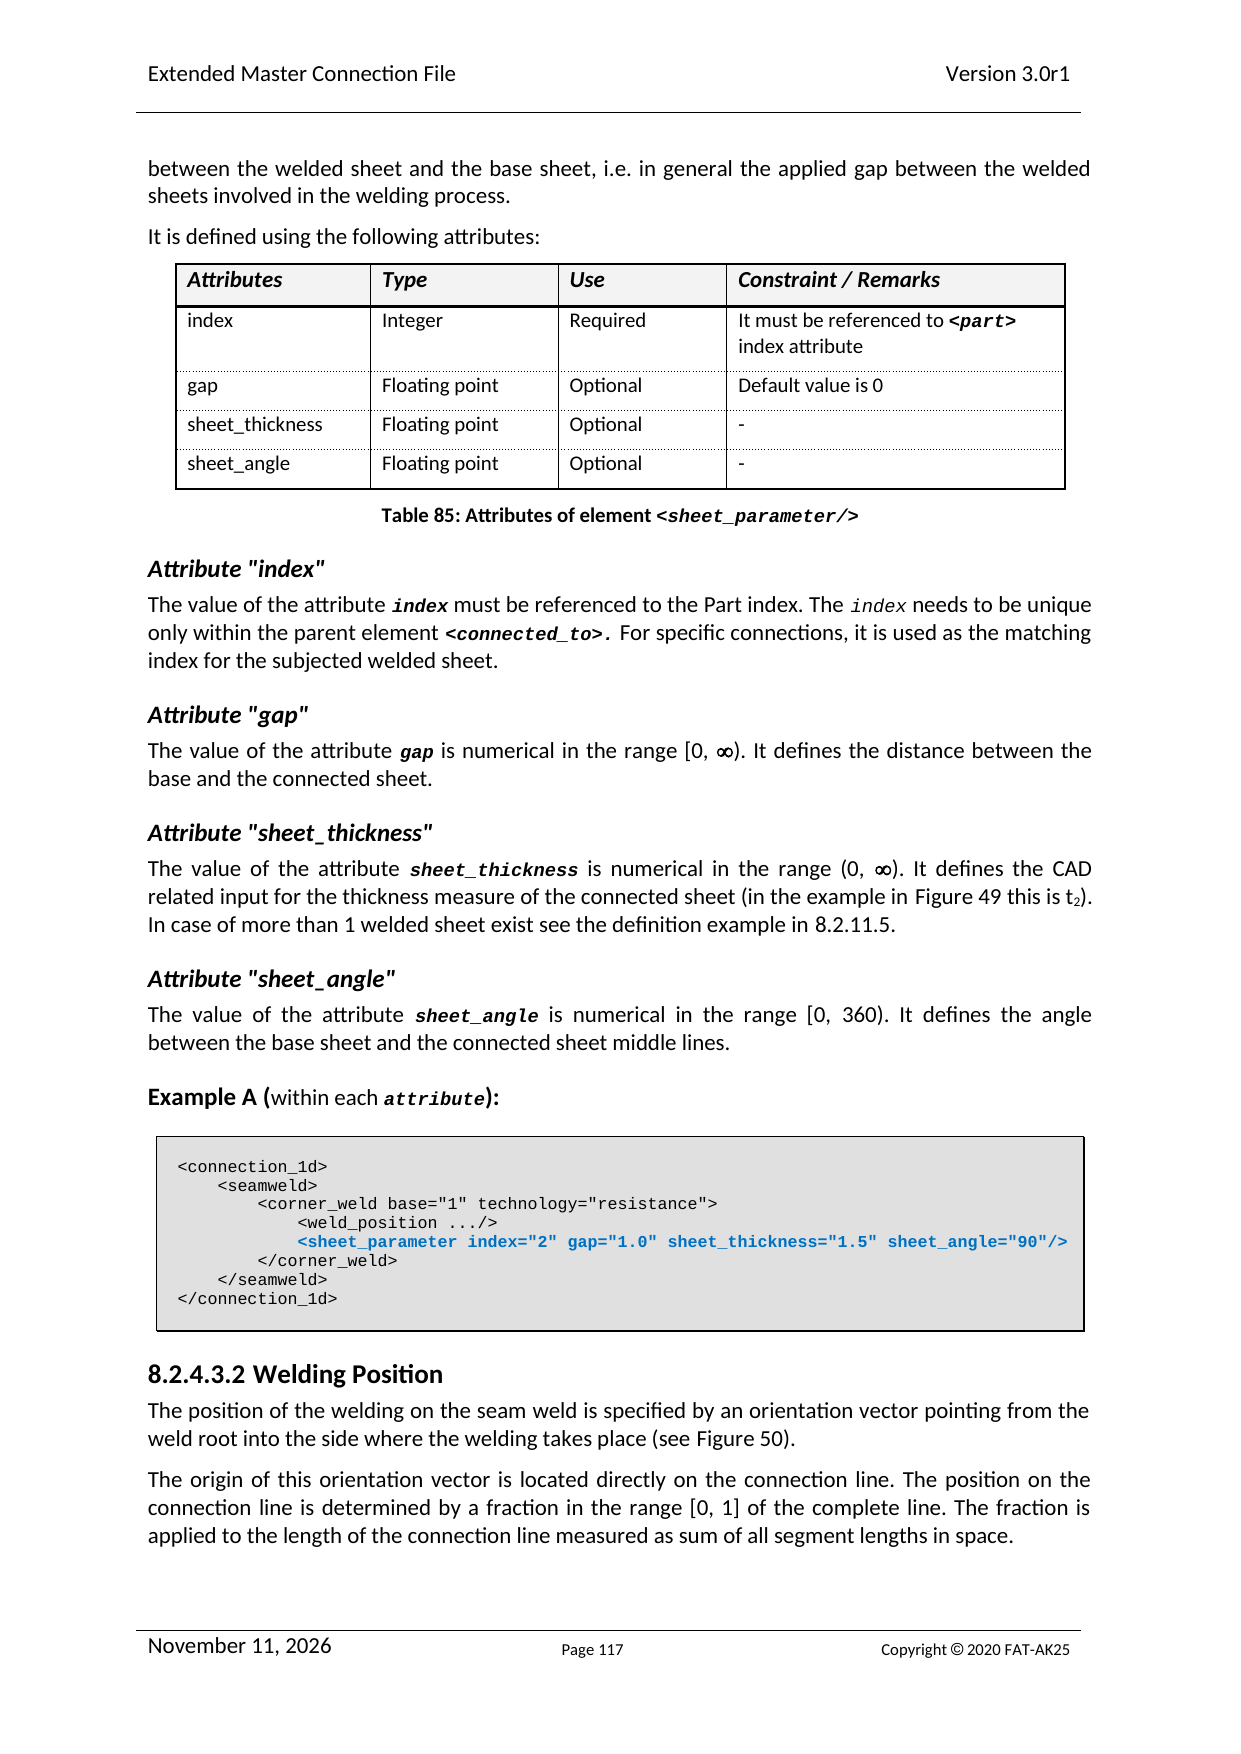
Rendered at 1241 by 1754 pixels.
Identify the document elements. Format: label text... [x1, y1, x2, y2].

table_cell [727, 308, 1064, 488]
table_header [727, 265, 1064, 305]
text The position of the welding on the seam weld is specified by an orientation vector pointing from the weld root into the side where the welding takes place (see Figure 50). [148, 1396, 1092, 1452]
subtitle Attribute "sheet_angle" [148, 963, 1092, 993]
text <seamweld> [157, 1174, 1083, 1193]
text The value of the attribute gap is numerical in the range [0, ). It defines the distance between the base and the connected sheet. [148, 736, 1092, 792]
text <corner_weld base="1" technology="resistance"> [157, 1193, 1083, 1212]
subtitle Attribute "index" [148, 553, 1092, 584]
text The origin of this orientation vector is located directly on the connection line. The position on the connection line is determined by a fraction in the range [0, 1] of the complete line. The fraction is applied to the length of the connection line measured as sum of all segment lengths in space. [148, 1465, 1092, 1549]
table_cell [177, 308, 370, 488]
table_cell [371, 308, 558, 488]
text </seamweld> [157, 1268, 1083, 1287]
text The value of the attribute sheet_angle is numerical in the range [0, 360). It defines the angle between the base sheet and the connected sheet middle lines. [148, 1000, 1092, 1056]
subtitle Attribute "gap" [148, 699, 1092, 730]
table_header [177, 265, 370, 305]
subtitle Attribute "sheet_thickness" [148, 817, 1092, 848]
text <connection_1d> [157, 1155, 1083, 1174]
text Table 85: Attributes of element <sheet_parameter/> [148, 503, 1092, 528]
text </corner_weld> [157, 1249, 1083, 1268]
subtitle Welding Position [148, 1357, 1092, 1390]
text </connection_1d> [157, 1287, 1083, 1306]
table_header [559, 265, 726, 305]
text <weld_position .../> [157, 1212, 1083, 1231]
text The value of the attribute sheet_thickness is numerical in the range (0, ). It defines the CAD related input for the thickness measure of the connected sheet (in the example in Figure 49 this is t2). In case of more than 1 welded sheet exist see the definition example in 8.2.11.5. [148, 854, 1092, 938]
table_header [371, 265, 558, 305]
text Example A (within each attribute): [148, 1081, 1092, 1111]
text <sheet_parameter index="2" gap="1.0" sheet_thickness="1.5" sheet_angle="90"/> [157, 1231, 1083, 1249]
text The value of the attribute index must be referenced to the Part index. The index needs to be unique only within the parent element <connected_to>. For specific connections, it is used as the matching index for the subjected welded sheet. [148, 590, 1092, 674]
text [148, 154, 1092, 210]
text It is defined using the following attributes: [148, 222, 1092, 250]
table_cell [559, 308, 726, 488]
